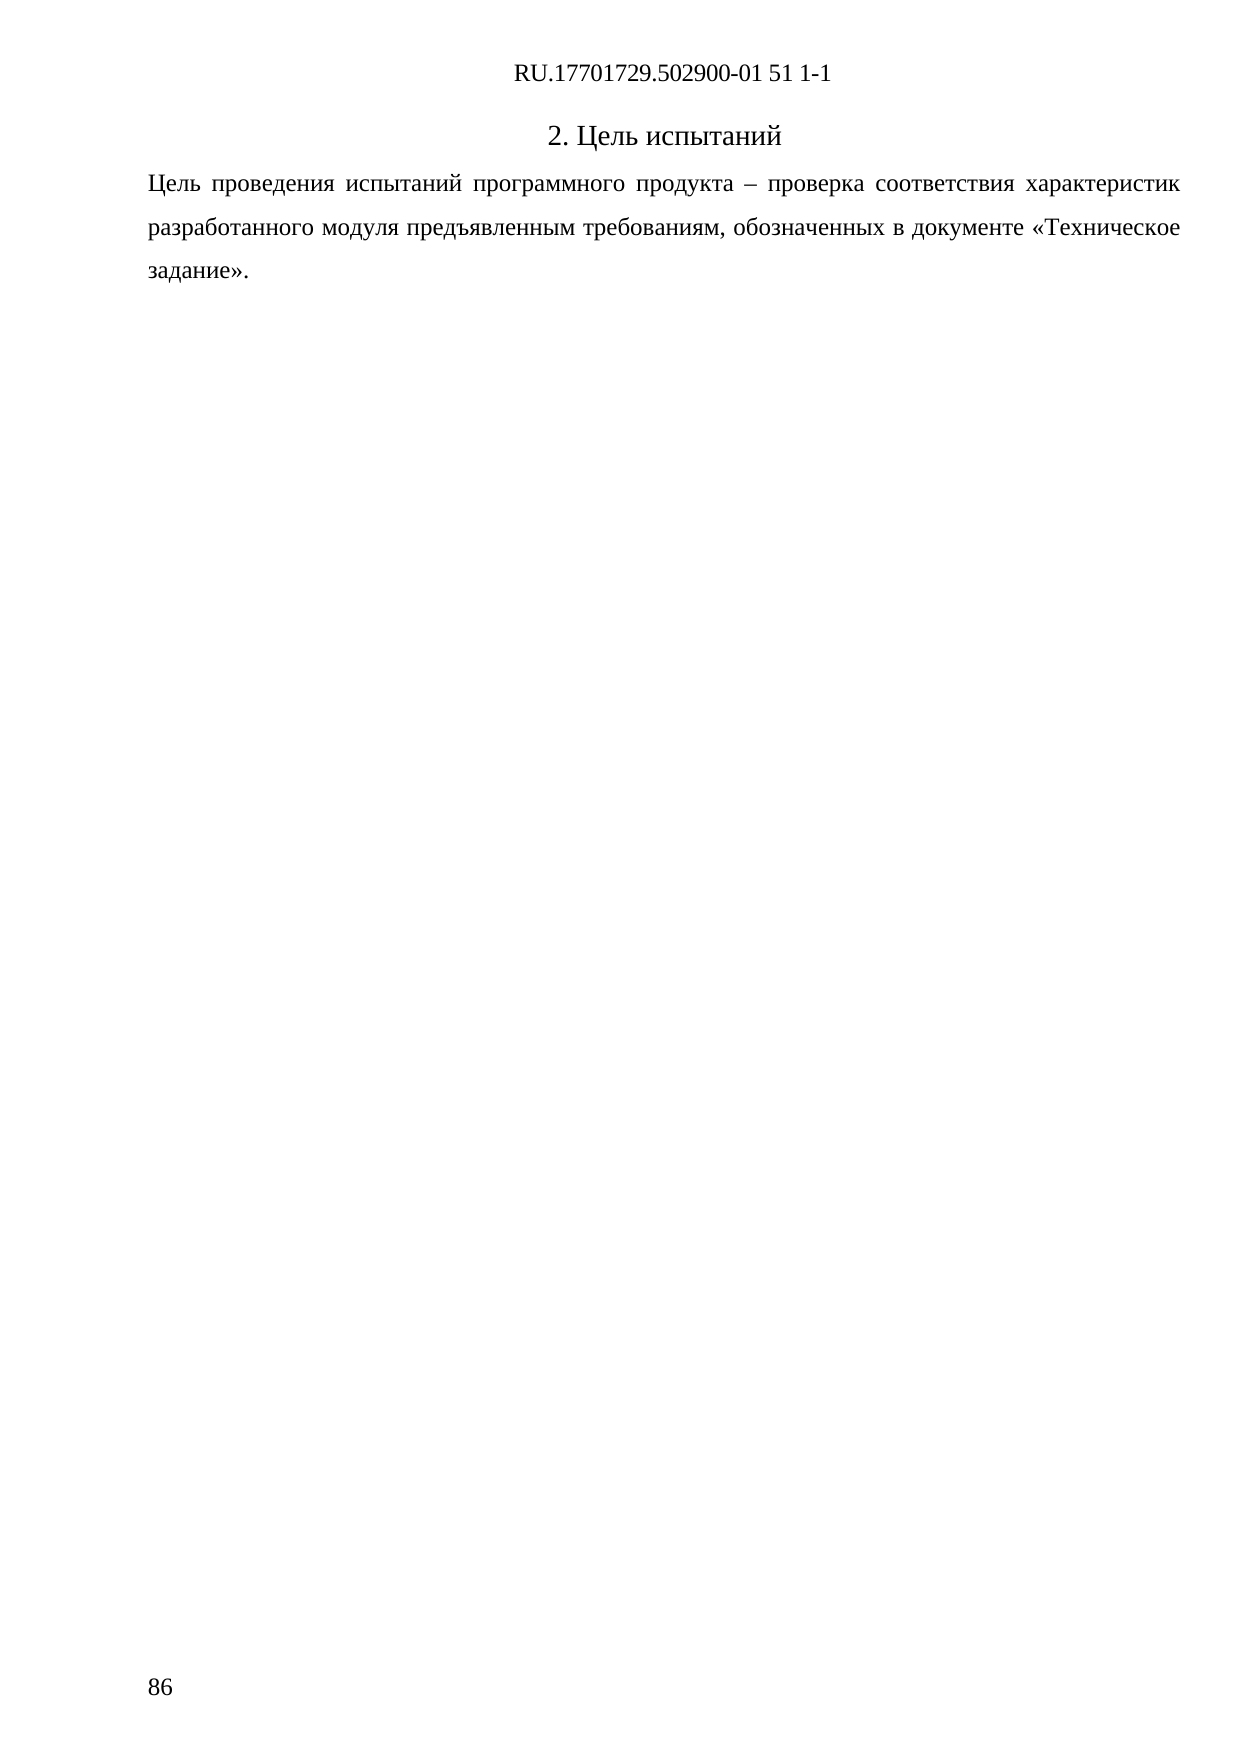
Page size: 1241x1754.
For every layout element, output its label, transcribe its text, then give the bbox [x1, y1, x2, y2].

subtitle 2. Цель испытаний [148, 118, 1181, 152]
text Цель проведения испытаний программного продукта – проверка соответствия характеристик разработанного модуля предъявленным требованиям, обозначенных в документе «Техническое задание». [148, 168, 1181, 283]
